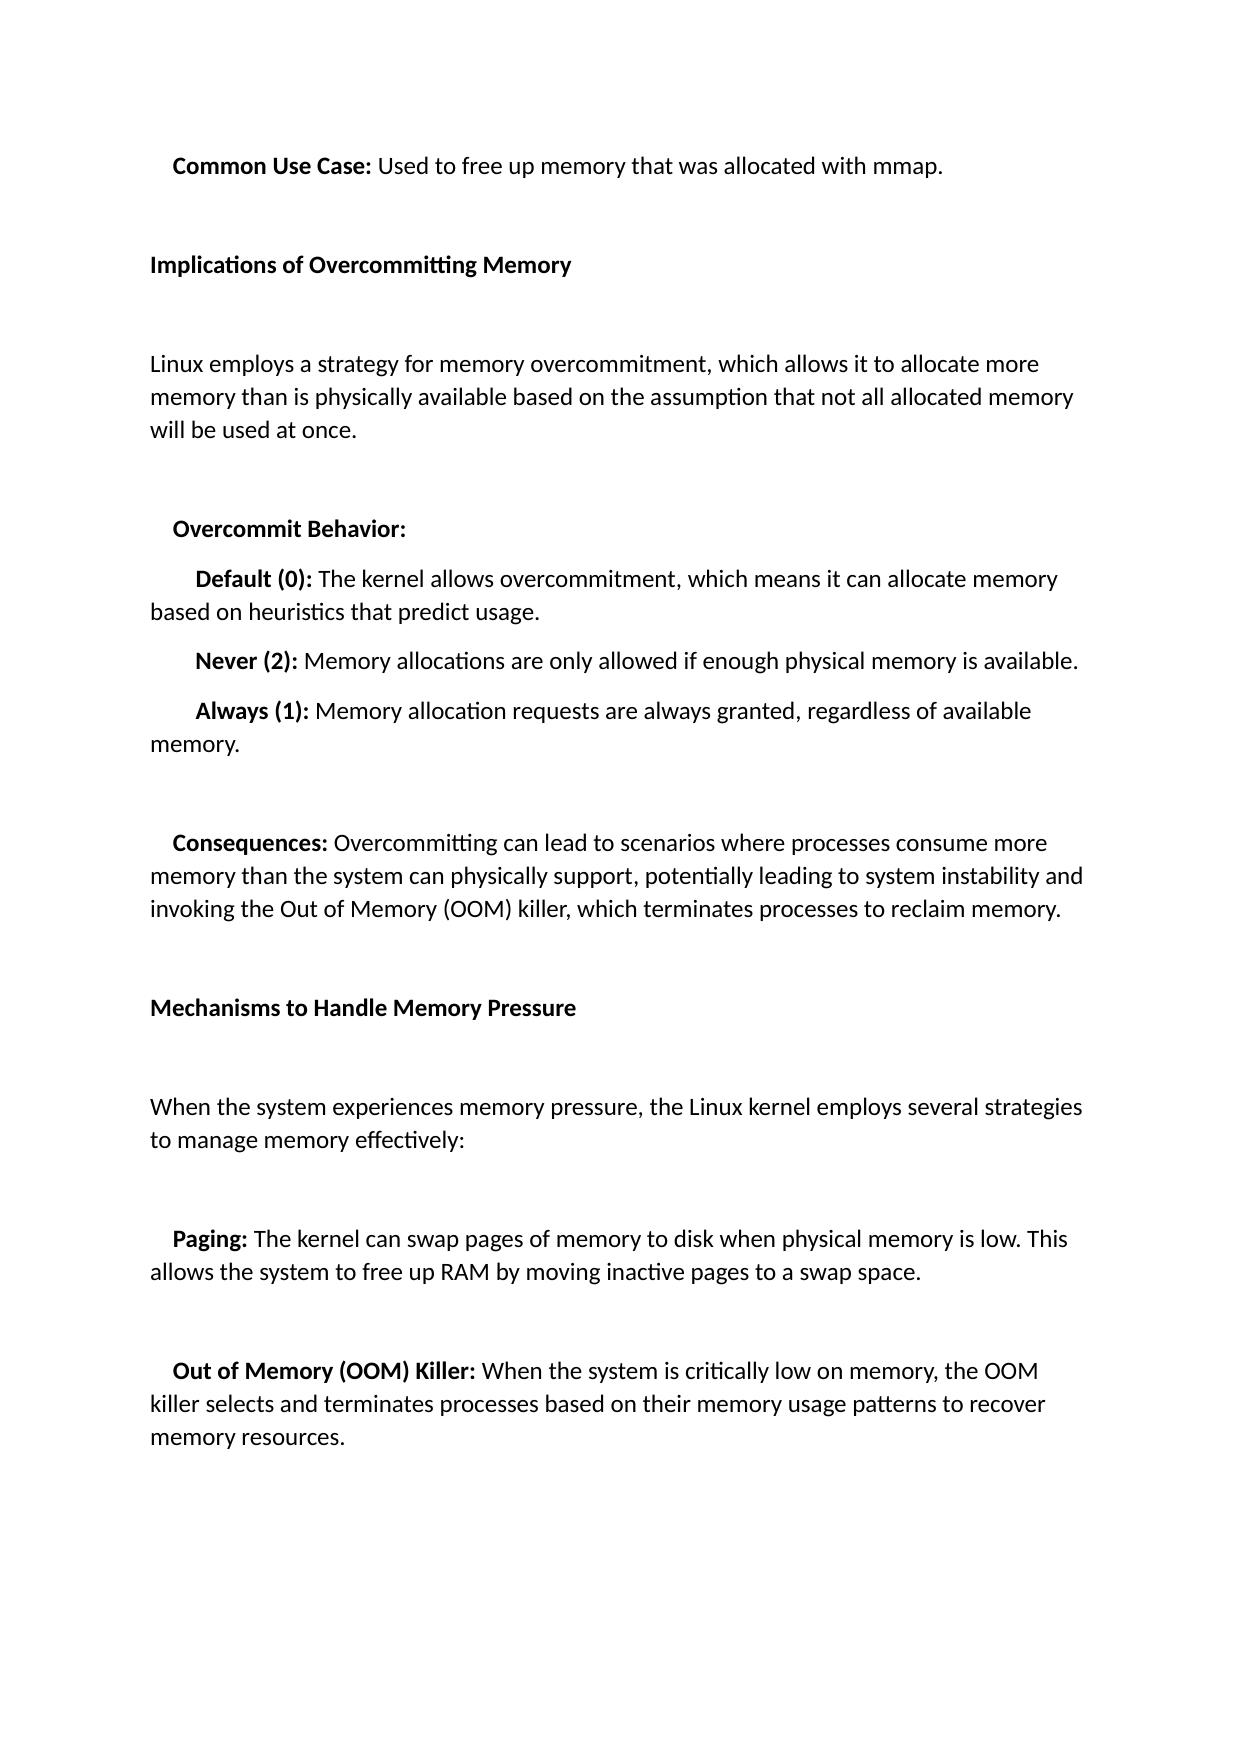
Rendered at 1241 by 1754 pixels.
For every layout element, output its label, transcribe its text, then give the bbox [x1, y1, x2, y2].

text Always (1): Memory allocation requests are always granted, regardless of available memory. [150, 695, 1090, 758]
text Consequences: Overcommitting can lead to scenarios where processes consume more memory than the system can physically support, potentially leading to system instability and invoking the Out of Memory (OOM) killer, which terminates processes to reclaim memory. [150, 827, 1090, 923]
text Never (2): Memory allocations are only allowed if enough physical memory is available. [150, 645, 1090, 676]
text Default (0): The kernel allows overcommitment, which means it can allocate memory based on heuristics that predict usage. [150, 563, 1090, 626]
text Implications of Overcommitting Memory [150, 249, 1090, 280]
text When the system experiences memory pressure, the Linux kernel employs several strategies to manage memory effectively: [150, 1091, 1090, 1155]
text Paging: The kernel can swap pages of memory to disk when physical memory is low. This allows the system to free up RAM by moving inactive pages to a swap space. [150, 1223, 1090, 1287]
text Linux employs a strategy for memory overcommitment, which allows it to allocate more memory than is physically available based on the assumption that not all allocated memory will be used at once. [150, 348, 1090, 445]
text Out of Memory (OOM) Killer: When the system is critically low on memory, the OOM killer selects and terminates processes based on their memory usage patterns to recover memory resources. [150, 1355, 1090, 1452]
text Overcommit Behavior: [150, 513, 1090, 544]
text Common Use Case: Used to free up memory that was allocated with mmap. [150, 150, 1090, 181]
text Mechanisms to Handle Memory Pressure [150, 992, 1090, 1023]
